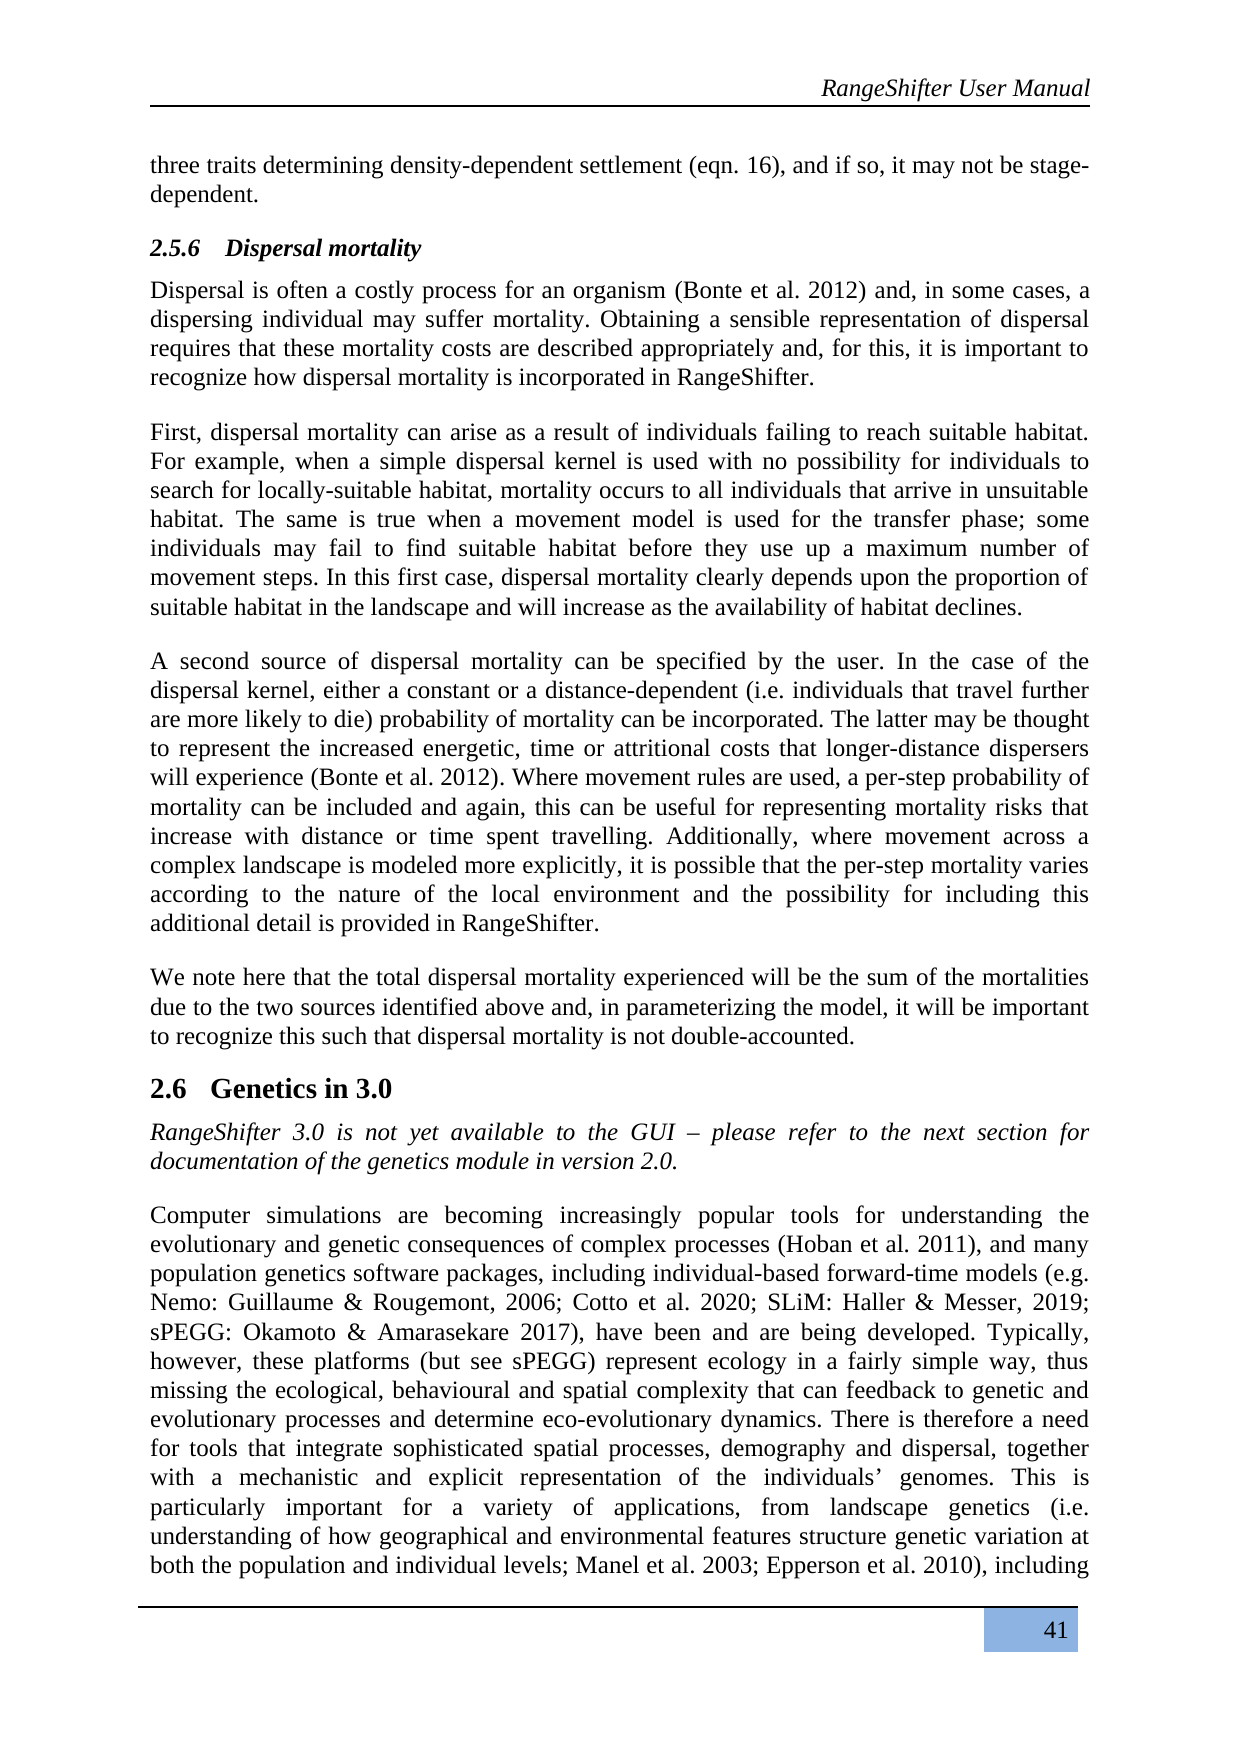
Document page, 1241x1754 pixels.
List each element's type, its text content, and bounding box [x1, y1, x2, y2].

subtitle Dispersal mortality [150, 233, 1090, 262]
list We note here that the total dispersal mortality experienced will be the sum of the mortalities due to the two sources identified above and, in parameterizing the model, it will be important to recognize this such that dispersal mortality is not double-accounted. [150, 962, 1090, 1050]
list A second source of dispersal mortality can be specified by the user. In the case of the dispersal kernel, either a constant or a distance-dependent (i.e. individuals that travel further are more likely to die) probability of mortality can be incorporated. The latter may be thought to represent the increased energetic, time or attritional costs that longer-distance dispersers will experience (Bonte et al. 2012). Where movement rules are used, a per-step probability of mortality can be included and again, this can be useful for representing mortality risks that increase with distance or time spent travelling. Additionally, where movement across a complex landscape is modeled more explicitly, it is possible that the per-step mortality varies according to the nature of the local environment and the possibility for including this additional detail is provided in RangeShifter. [150, 646, 1090, 937]
subtitle Genetics in 3.0 [150, 1075, 1090, 1104]
list First, dispersal mortality can arise as a result of individuals failing to reach suitable habitat. For example, when a simple dispersal kernel is used with no possibility for individuals to search for locally-suitable habitat, mortality occurs to all individuals that arrive in unsuitable habitat. The same is true when a movement model is used for the transfer phase; some individuals may fail to find suitable habitat before they use up a maximum number of movement steps. In this first case, dispersal mortality clearly depends upon the proportion of suitable habitat in the landscape and will increase as the availability of habitat declines. [150, 417, 1090, 621]
list Dispersal is often a costly process for an organism (Bonte et al. 2012) and, in some cases, a dispersing individual may suffer mortality. Obtaining a sensible representation of dispersal requires that these mortality costs are described appropriately and, for this, it is important to recognize how dispersal mortality is incorporated in RangeShifter. [150, 275, 1090, 392]
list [150, 150, 1090, 208]
list RangeShifter 3.0 is not yet available to the GUI – please refer to the next section for documentation of the genetics module in version 2.0. [150, 1117, 1090, 1175]
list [150, 1200, 1090, 1579]
